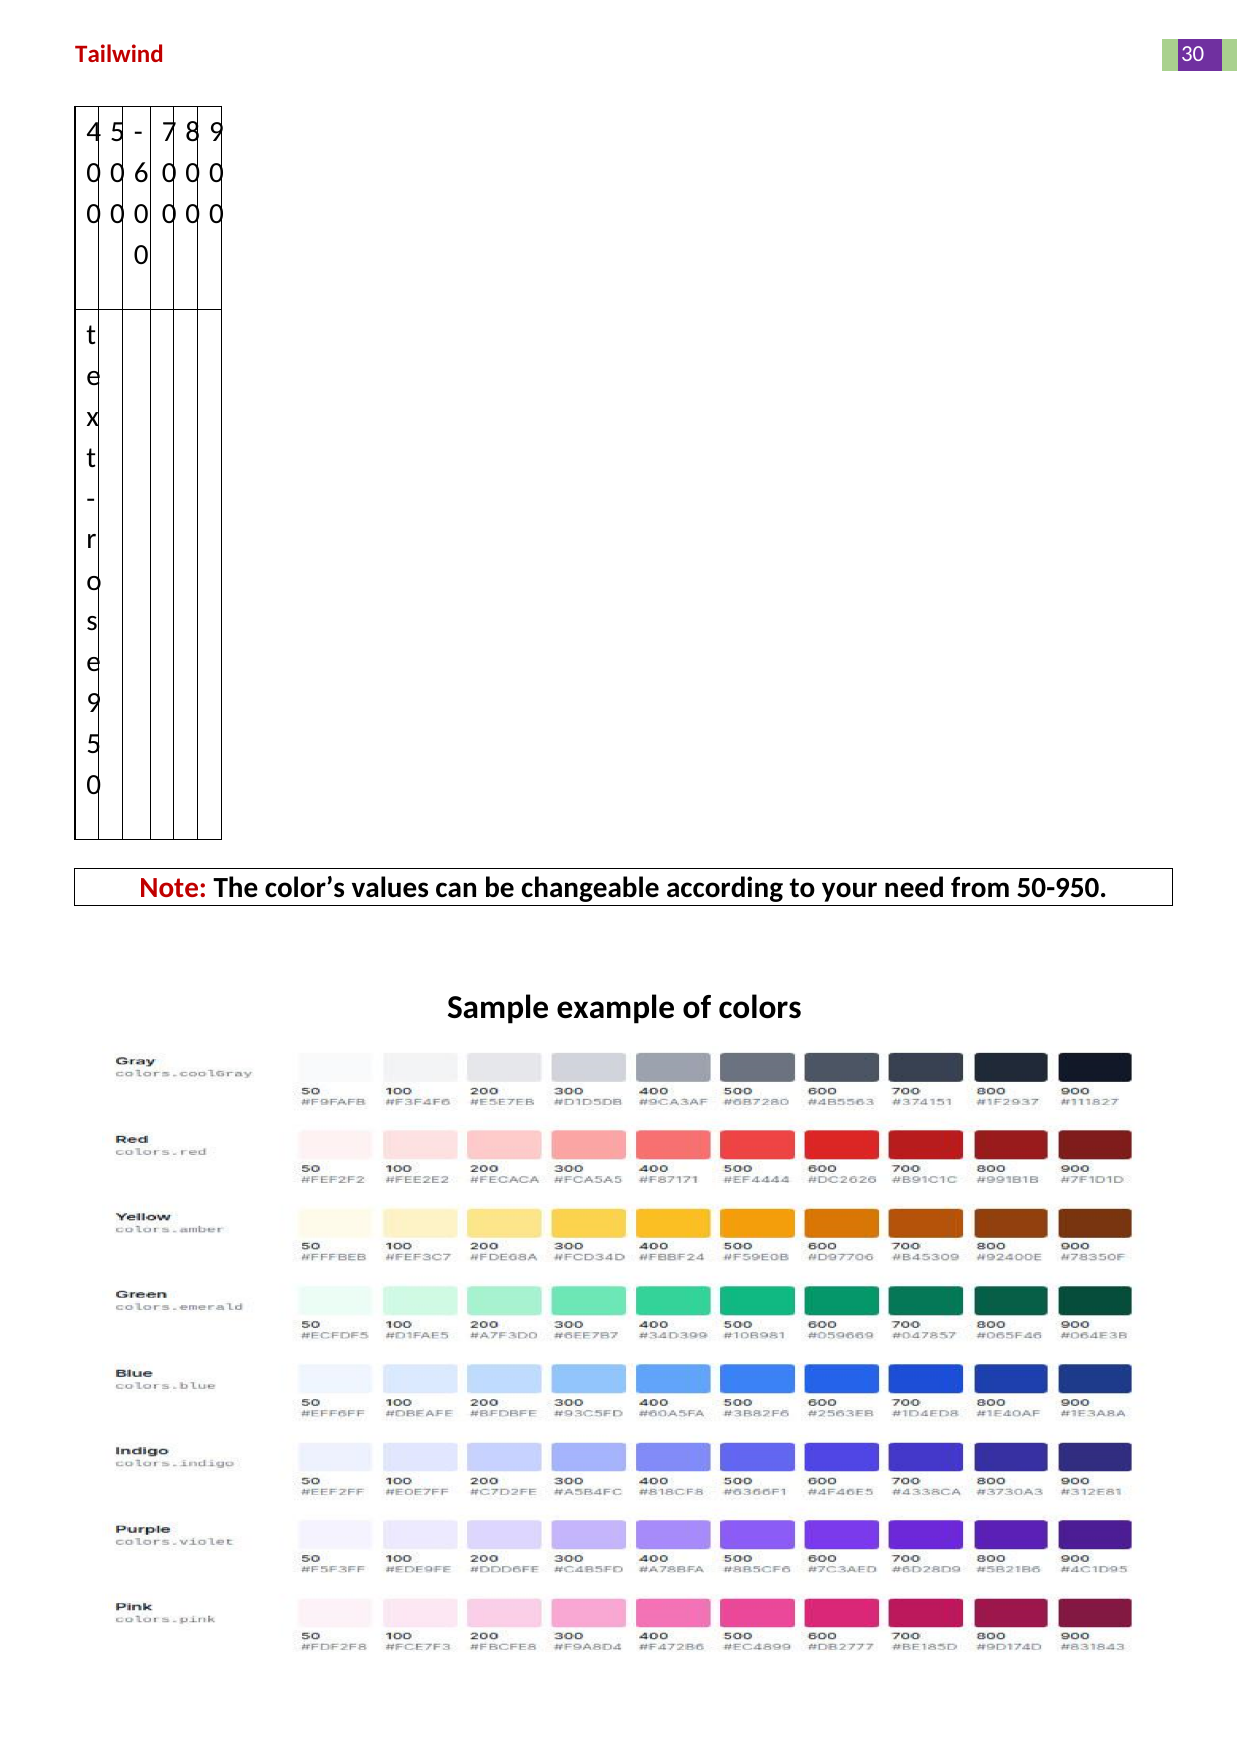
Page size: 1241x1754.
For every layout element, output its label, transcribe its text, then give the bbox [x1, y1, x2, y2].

table_cell text-rose-600 [123, 107, 150, 308]
table_cell text-rose400 [76, 107, 98, 308]
table_cell text-rose800 [174, 107, 197, 308]
table_cell text-rose500 [99, 107, 122, 308]
table_cell [123, 310, 150, 839]
subtitle Sample example of colors [75, 986, 1173, 1027]
picture [101, 1046, 1154, 1668]
table_cell [174, 310, 197, 839]
table_cell [151, 310, 173, 839]
table_cell [198, 310, 221, 839]
table_cell [99, 310, 122, 839]
table_cell text-rose950 [76, 310, 98, 839]
table_cell text-rose900 [198, 107, 221, 308]
text Note: The color’s values can be changeable according to your need from 50-950. [75, 869, 1172, 905]
table_cell text-rose700 [151, 107, 173, 308]
